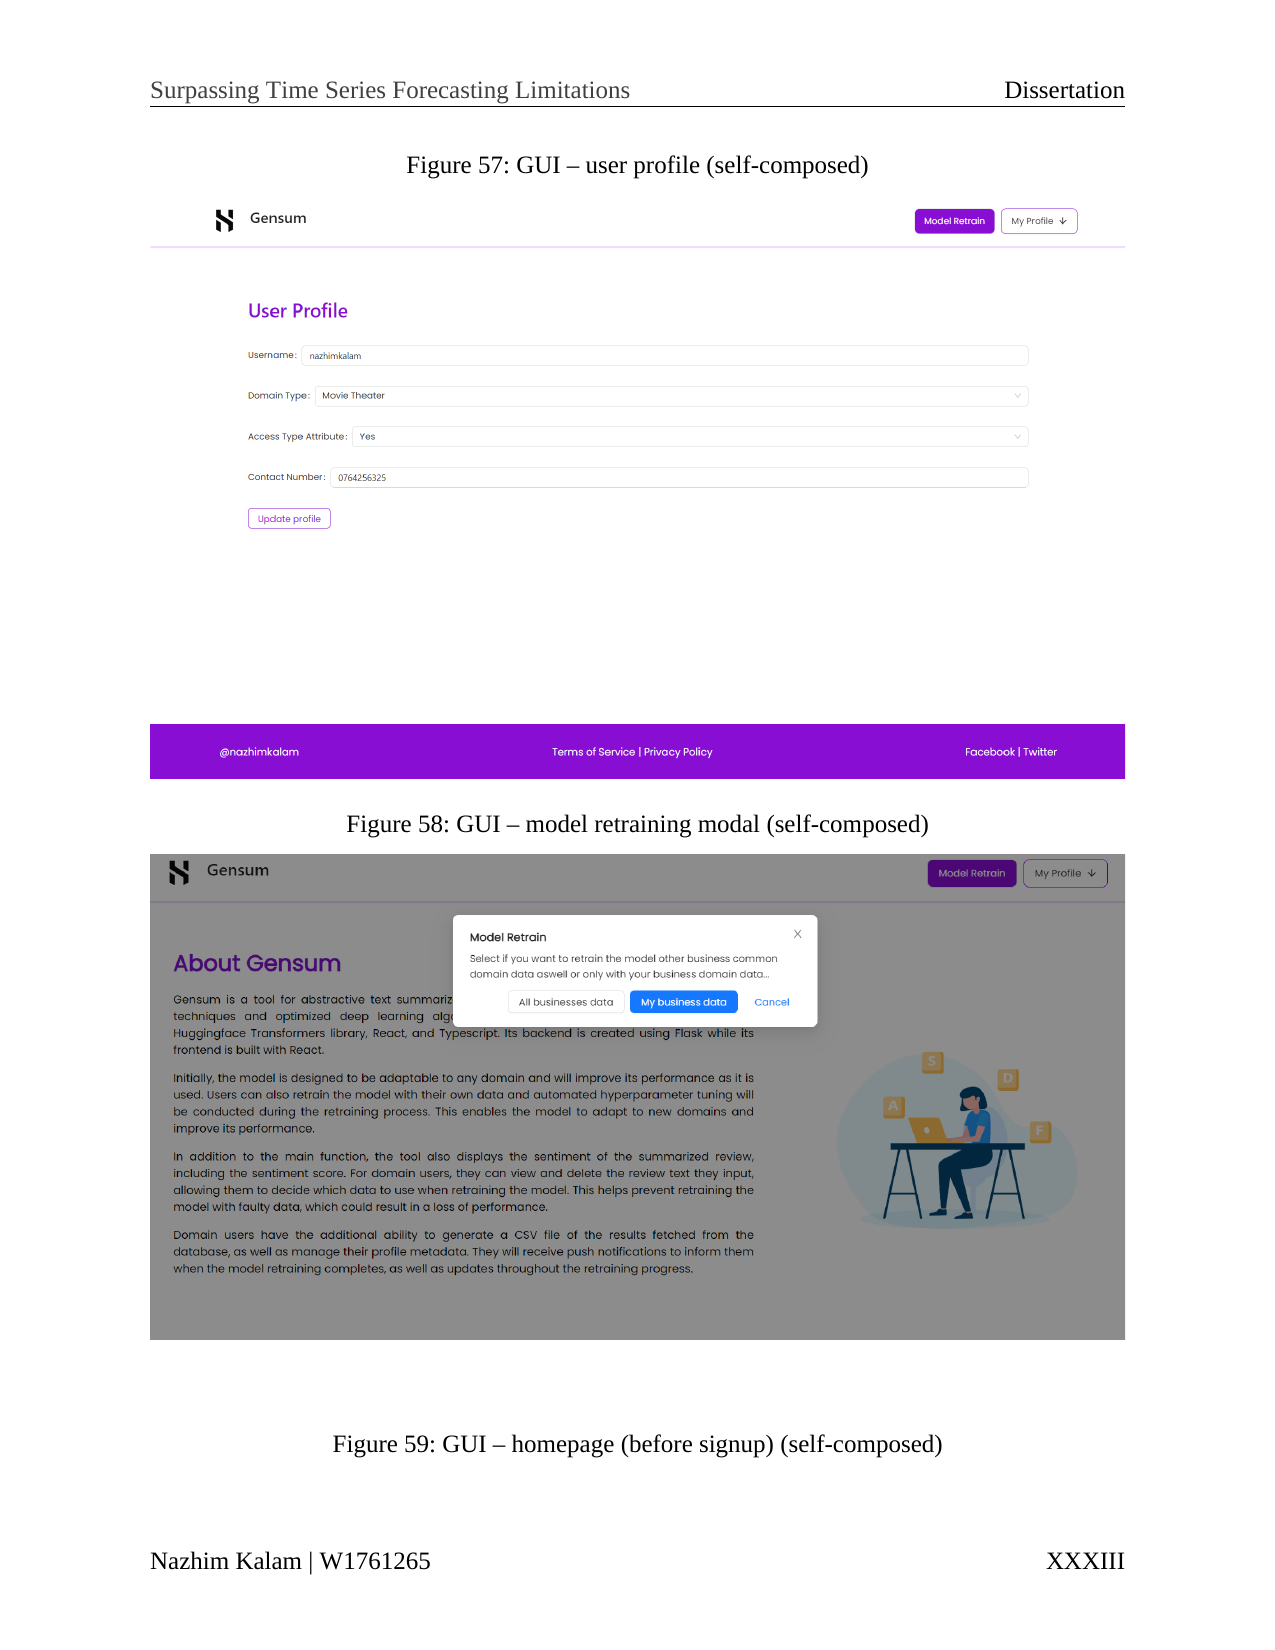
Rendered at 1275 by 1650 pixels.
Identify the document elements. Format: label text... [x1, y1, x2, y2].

picture [150, 854, 1125, 1340]
text Figure 59: GUI – homepage (before signup) (self-composed) [150, 1429, 1125, 1458]
picture [150, 195, 1125, 779]
text Figure 58: GUI – model retraining modal (self-composed) [150, 809, 1125, 838]
text Figure 57: GUI – user profile (self-composed) [150, 150, 1125, 179]
